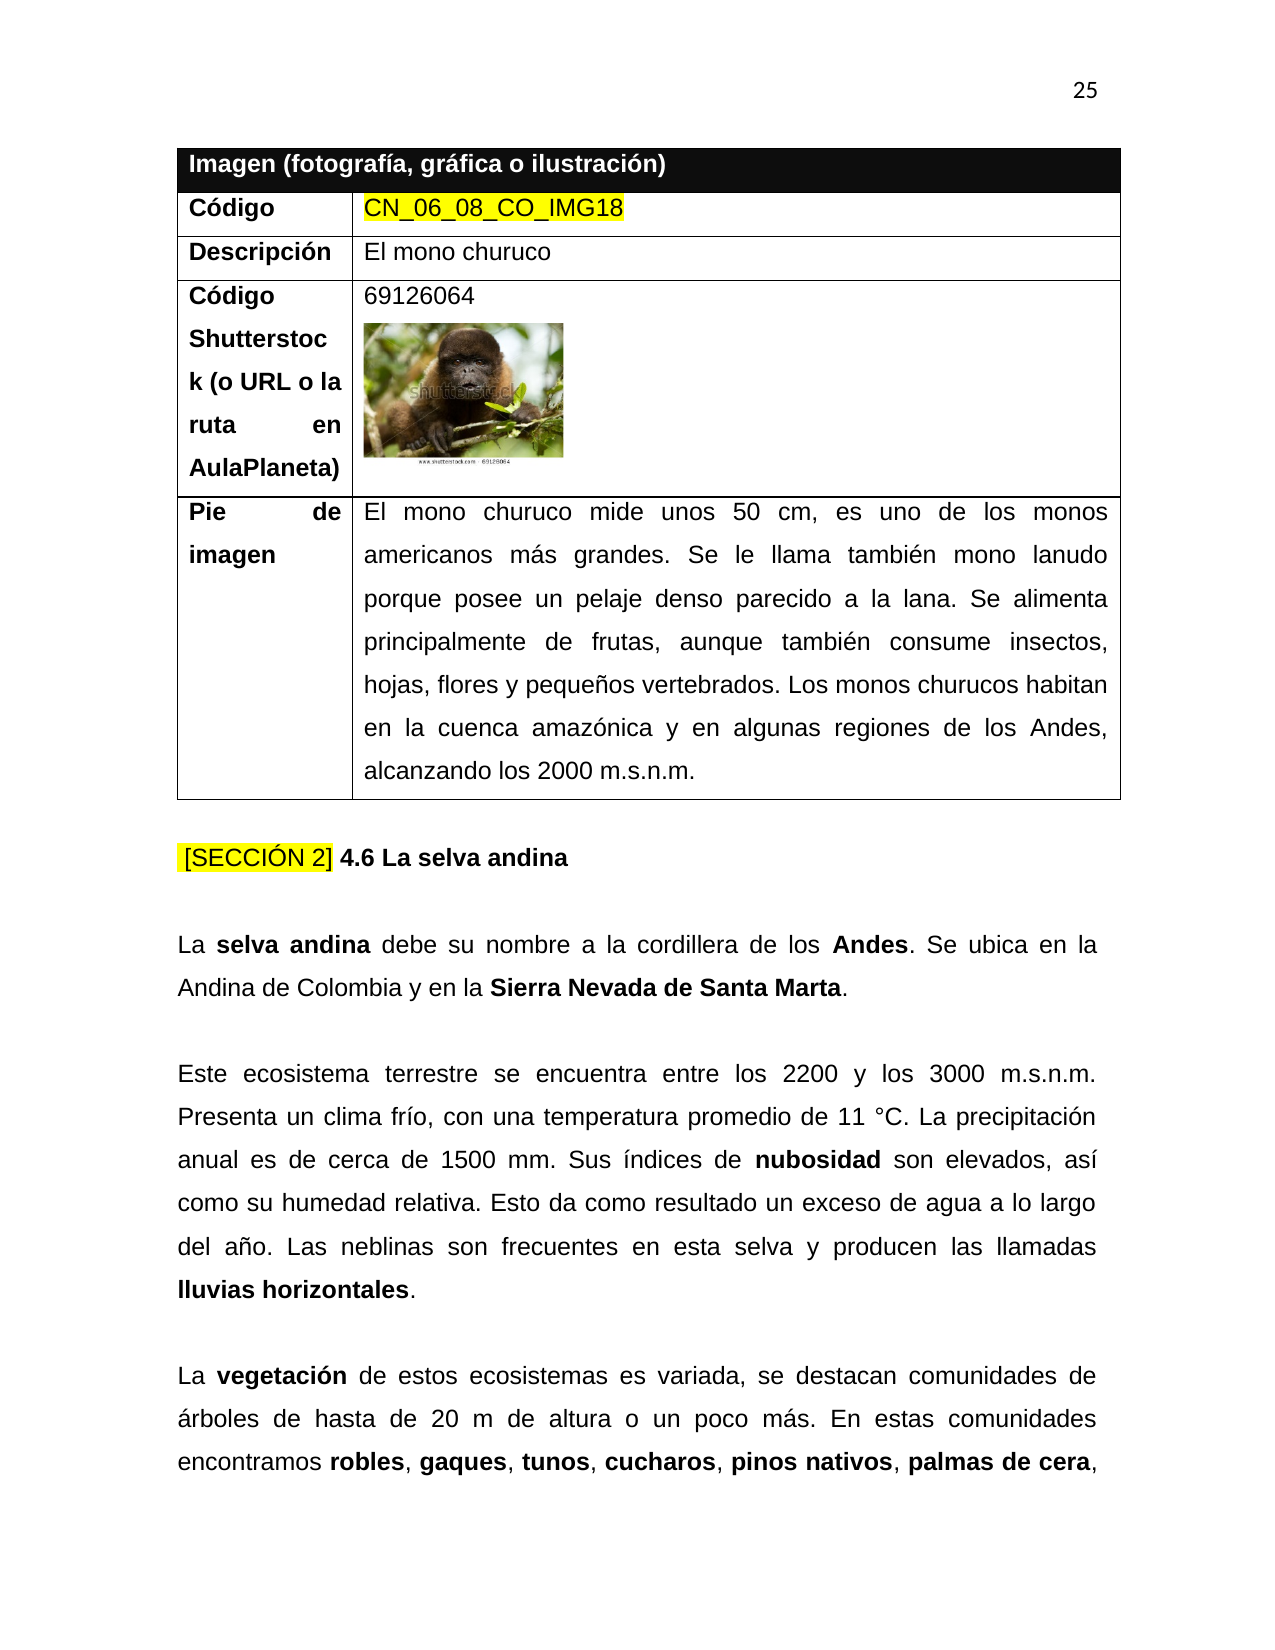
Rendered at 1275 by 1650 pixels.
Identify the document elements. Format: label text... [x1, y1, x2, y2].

table_header Imagen (fotografía, gráfica o ilustración) [178, 149, 1120, 192]
table_cell El mono churuco [353, 237, 1120, 280]
table_cell CN_06_08_CO_IMG18 [353, 193, 1120, 236]
table_cell 69126064 [353, 281, 1120, 496]
table_cell Código [178, 193, 352, 236]
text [177, 1361, 1098, 1476]
table_cell El mono churuco mide unos 50 cm, es uno de los monos americanos más grandes. Se le llama también mono lanudo porque posee un pelaje denso parecido a la lana. Se alimenta principalmente de frutas, aunque también consume insectos, hojas, flores y pequeños vertebrados. Los monos churucos habitan en la cuenca amazónica y en algunas regiones de los Andes, alcanzando los 2000 m.s.n.m. [353, 498, 1120, 799]
picture [363, 323, 564, 466]
text Este ecosistema terrestre se encuentra entre los 2200 y los 3000 m.s.n.m. Presenta un clima frío, con una temperatura promedio de 11 °C. La precipitación anual es de cerca de 1500 mm. Sus índices de nubosidad son elevados, así como su humedad relativa. Esto da como resultado un exceso de agua a lo largo del año. Las neblinas son frecuentes en esta selva y producen las llamadas lluvias horizontales. [177, 1059, 1098, 1303]
text [SECCIÓN 2] 4.6 La selva andina [333, 843, 1098, 872]
table_cell Código Shutterstock (o URL o la ruta en AulaPlaneta) [178, 281, 352, 496]
table_cell Pie de imagen [178, 498, 352, 799]
text La selva andina debe su nombre a la cordillera de los Andes. Se ubica en la Andina de Colombia y en la Sierra Nevada de Santa Marta. [177, 929, 1098, 1001]
table_cell Descripción [178, 237, 352, 280]
